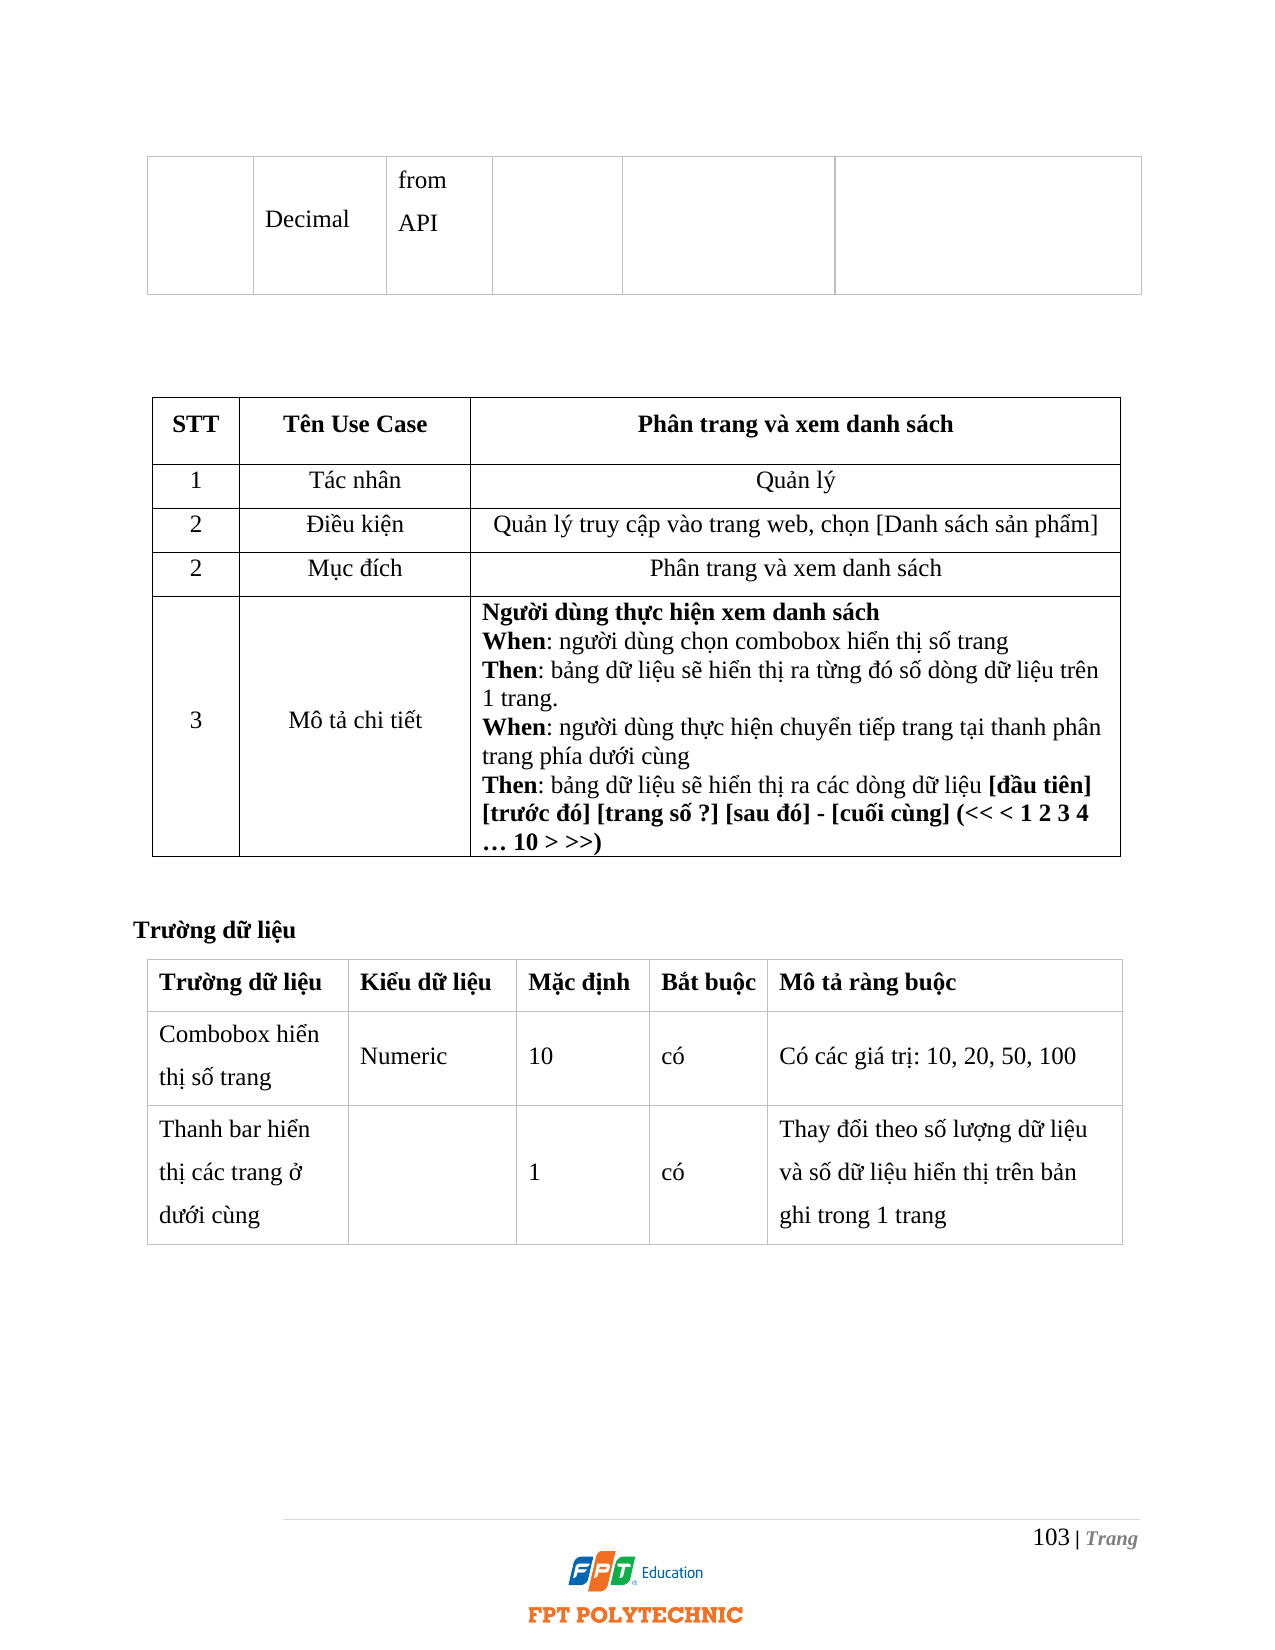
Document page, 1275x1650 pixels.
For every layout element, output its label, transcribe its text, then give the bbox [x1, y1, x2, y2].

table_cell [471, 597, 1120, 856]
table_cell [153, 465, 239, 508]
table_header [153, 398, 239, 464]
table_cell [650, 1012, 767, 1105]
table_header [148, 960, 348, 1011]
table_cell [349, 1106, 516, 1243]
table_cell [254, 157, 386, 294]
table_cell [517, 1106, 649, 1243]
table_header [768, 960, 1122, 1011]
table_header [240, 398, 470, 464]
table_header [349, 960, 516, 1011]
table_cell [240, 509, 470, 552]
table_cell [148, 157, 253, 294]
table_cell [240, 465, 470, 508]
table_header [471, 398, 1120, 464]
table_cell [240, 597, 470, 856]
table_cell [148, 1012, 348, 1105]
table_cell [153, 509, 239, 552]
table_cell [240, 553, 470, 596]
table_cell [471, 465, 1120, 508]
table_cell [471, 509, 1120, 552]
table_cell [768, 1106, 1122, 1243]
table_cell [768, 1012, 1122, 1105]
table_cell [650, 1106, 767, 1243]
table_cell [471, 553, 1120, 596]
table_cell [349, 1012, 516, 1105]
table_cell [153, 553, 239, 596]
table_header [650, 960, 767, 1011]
text Trường dữ liệu [133, 916, 1140, 944]
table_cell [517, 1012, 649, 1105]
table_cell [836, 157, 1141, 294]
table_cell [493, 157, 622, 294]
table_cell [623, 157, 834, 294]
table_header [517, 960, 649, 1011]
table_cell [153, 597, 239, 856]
picture [528, 1551, 743, 1623]
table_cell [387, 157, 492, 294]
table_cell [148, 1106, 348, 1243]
